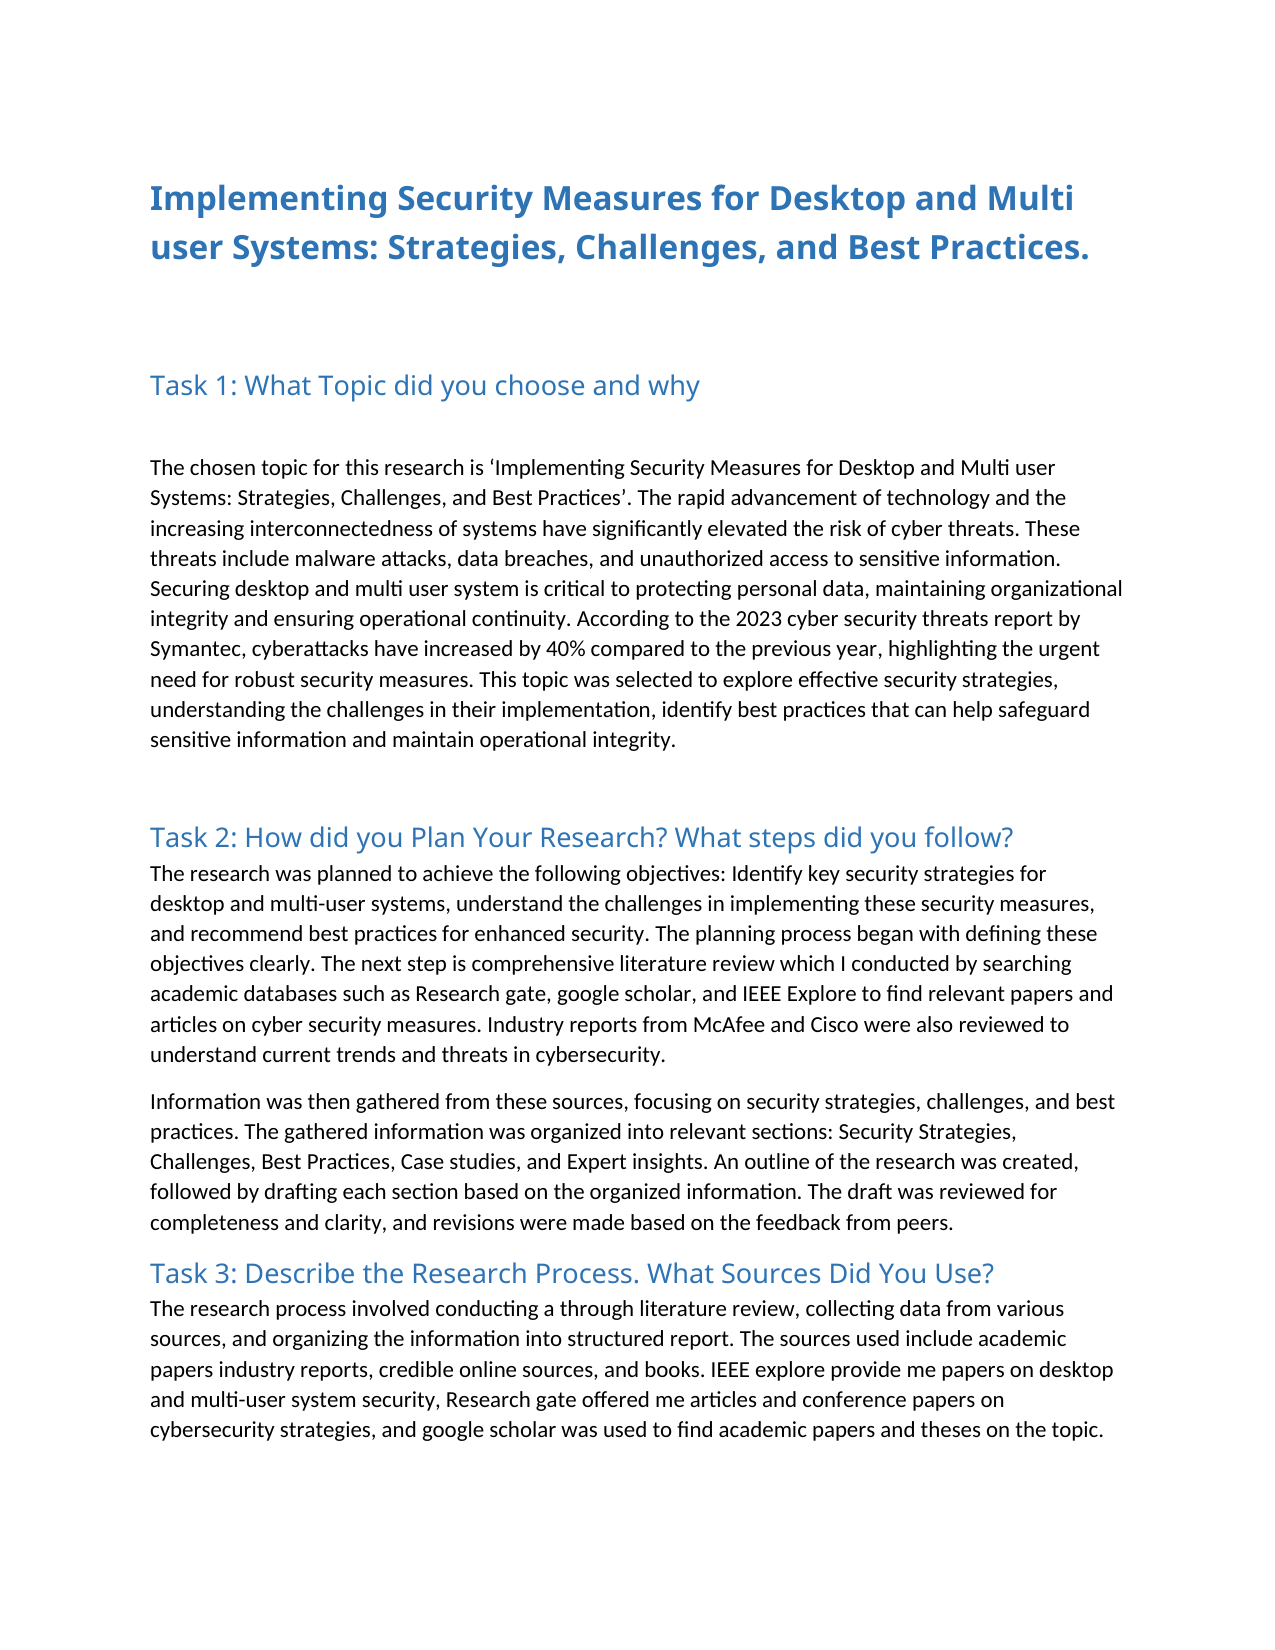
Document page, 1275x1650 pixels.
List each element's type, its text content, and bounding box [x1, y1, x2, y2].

text The research process involved conducting a through literature review, collecting data from various sources, and organizing the information into structured report. The sources used include academic papers industry reports, credible online sources, and books. IEEE explore provide me papers on desktop and multi-user system security, Research gate offered me articles and conference papers on cybersecurity strategies, and google scholar was used to find academic papers and theses on the topic. [150, 1294, 1125, 1443]
subtitle Task 1: What Topic did you choose and why [150, 367, 1125, 403]
text The chosen topic for this research is ‘Implementing Security Measures for Desktop and Multi user Systems: Strategies, Challenges, and Best Practices’. The rapid advancement of technology and the increasing interconnectedness of systems have significantly elevated the risk of cyber threats. These threats include malware attacks, data breaches, and unauthorized access to sensitive information. Securing desktop and multi user system is critical to protecting personal data, maintaining organizational integrity and ensuring operational continuity. According to the 2023 cyber security threats report by Symantec, cyberattacks have increased by 40% compared to the previous year, highlighting the urgent need for robust security measures. This topic was selected to explore effective security strategies, understanding the challenges in their implementation, identify best practices that can help safeguard sensitive information and maintain operational integrity. [150, 453, 1125, 753]
subtitle Task 2: How did you Plan Your Research? What steps did you follow? [150, 819, 1125, 856]
subtitle Task 3: Describe the Research Process. What Sources Did You Use? [150, 1254, 1125, 1291]
subtitle Implementing Security Measures for Desktop and Multi user Systems: Strategies, Challenges, and Best Practices. [150, 175, 1125, 269]
text The research was planned to achieve the following objectives: Identify key security strategies for desktop and multi-user systems, understand the challenges in implementing these security measures, and recommend best practices for enhanced security. The planning process began with defining these objectives clearly. The next step is comprehensive literature review which I conducted by searching academic databases such as Research gate, google scholar, and IEEE Explore to find relevant papers and articles on cyber security measures. Industry reports from McAfee and Cisco were also reviewed to understand current trends and threats in cybersecurity. [150, 859, 1125, 1068]
text Information was then gathered from these sources, focusing on security strategies, challenges, and best practices. The gathered information was organized into relevant sections: Security Strategies, Challenges, Best Practices, Case studies, and Expert insights. An outline of the research was created, followed by drafting each section based on the organized information. The draft was reviewed for completeness and clarity, and revisions were made based on the feedback from peers. [150, 1087, 1125, 1236]
